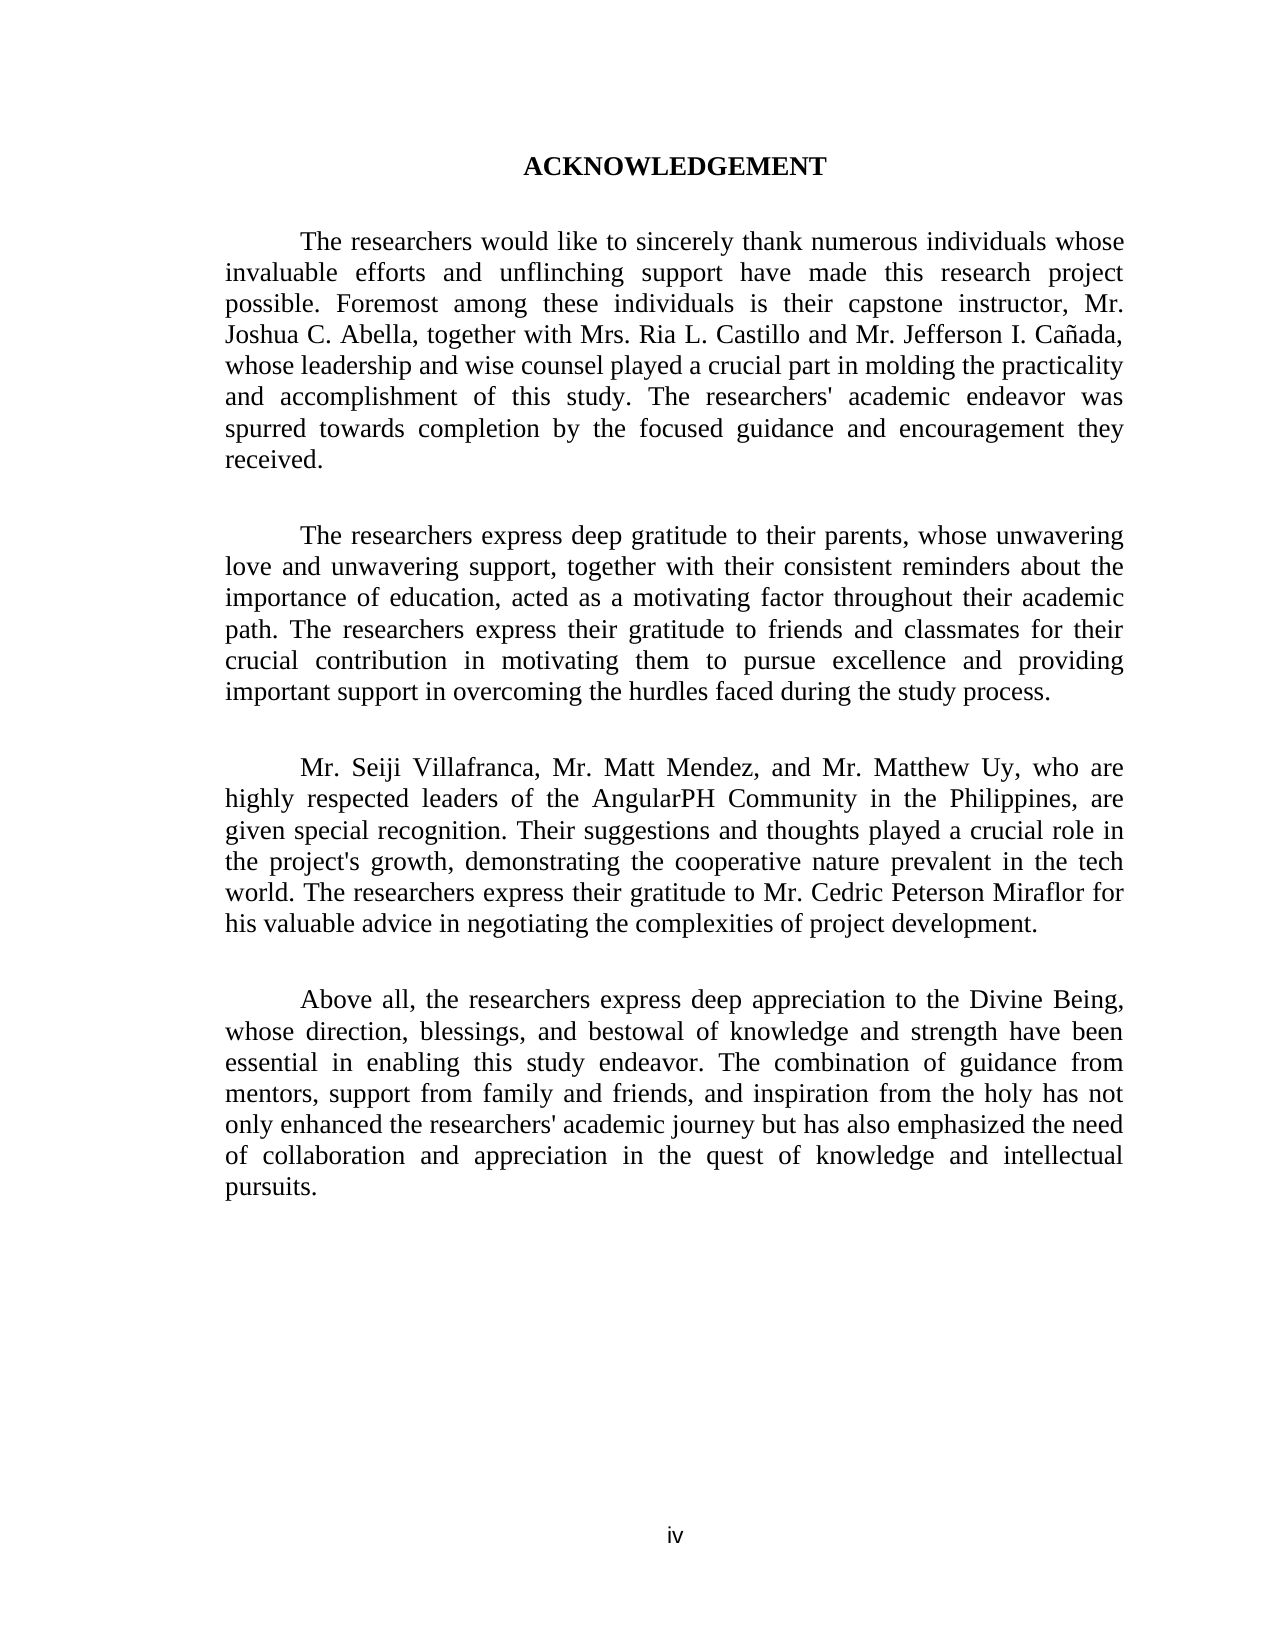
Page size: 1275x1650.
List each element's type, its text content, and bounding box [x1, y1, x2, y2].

text Above all, the researchers express deep appreciation to the Divine Being, whose direction, blessings, and bestowal of knowledge and strength have been essential in enabling this study endeavor. The combination of guidance from mentors, support from family and friends, and inspiration from the holy has not only enhanced the researchers' academic journey but has also emphasized the need of collaboration and appreciation in the quest of knowledge and intellectual pursuits. [225, 984, 1125, 1202]
text The researchers express deep gratitude to their parents, whose unwavering love and unwavering support, together with their consistent reminders about the importance of education, acted as a motivating factor throughout their academic path. The researchers express their gratitude to friends and classmates for their crucial contribution in motivating them to pursue excellence and providing important support in overcoming the hurdles faced during the study process. [225, 519, 1125, 706]
text Mr. Seiji Villafranca, Mr. Matt Mendez, and Mr. Matthew Uy, who are highly respected leaders of the AngularPH Community in the Philippines, are given special recognition. Their suggestions and thoughts played a crucial role in the project's growth, demonstrating the cooperative nature prevalent in the tech world. The researchers express their gratitude to Mr. Cedric Peterson Miraflor for his valuable advice in negotiating the complexities of project development. [225, 751, 1125, 938]
subtitle ACKNOWLEDGEMENT [225, 150, 1125, 181]
text The researchers would like to sincerely thank numerous individuals whose invaluable efforts and unflinching support have made this research project possible. Foremost among these individuals is their capstone instructor, Mr. Joshua C. Abella, together with Mrs. Ria L. Castillo and Mr. Jefferson I. Cañada, whose leadership and wise counsel played a crucial part in molding the practicality and accomplishment of this study. The researchers' academic endeavor was spurred towards completion by the focused guidance and encouragement they received. [225, 225, 1125, 474]
